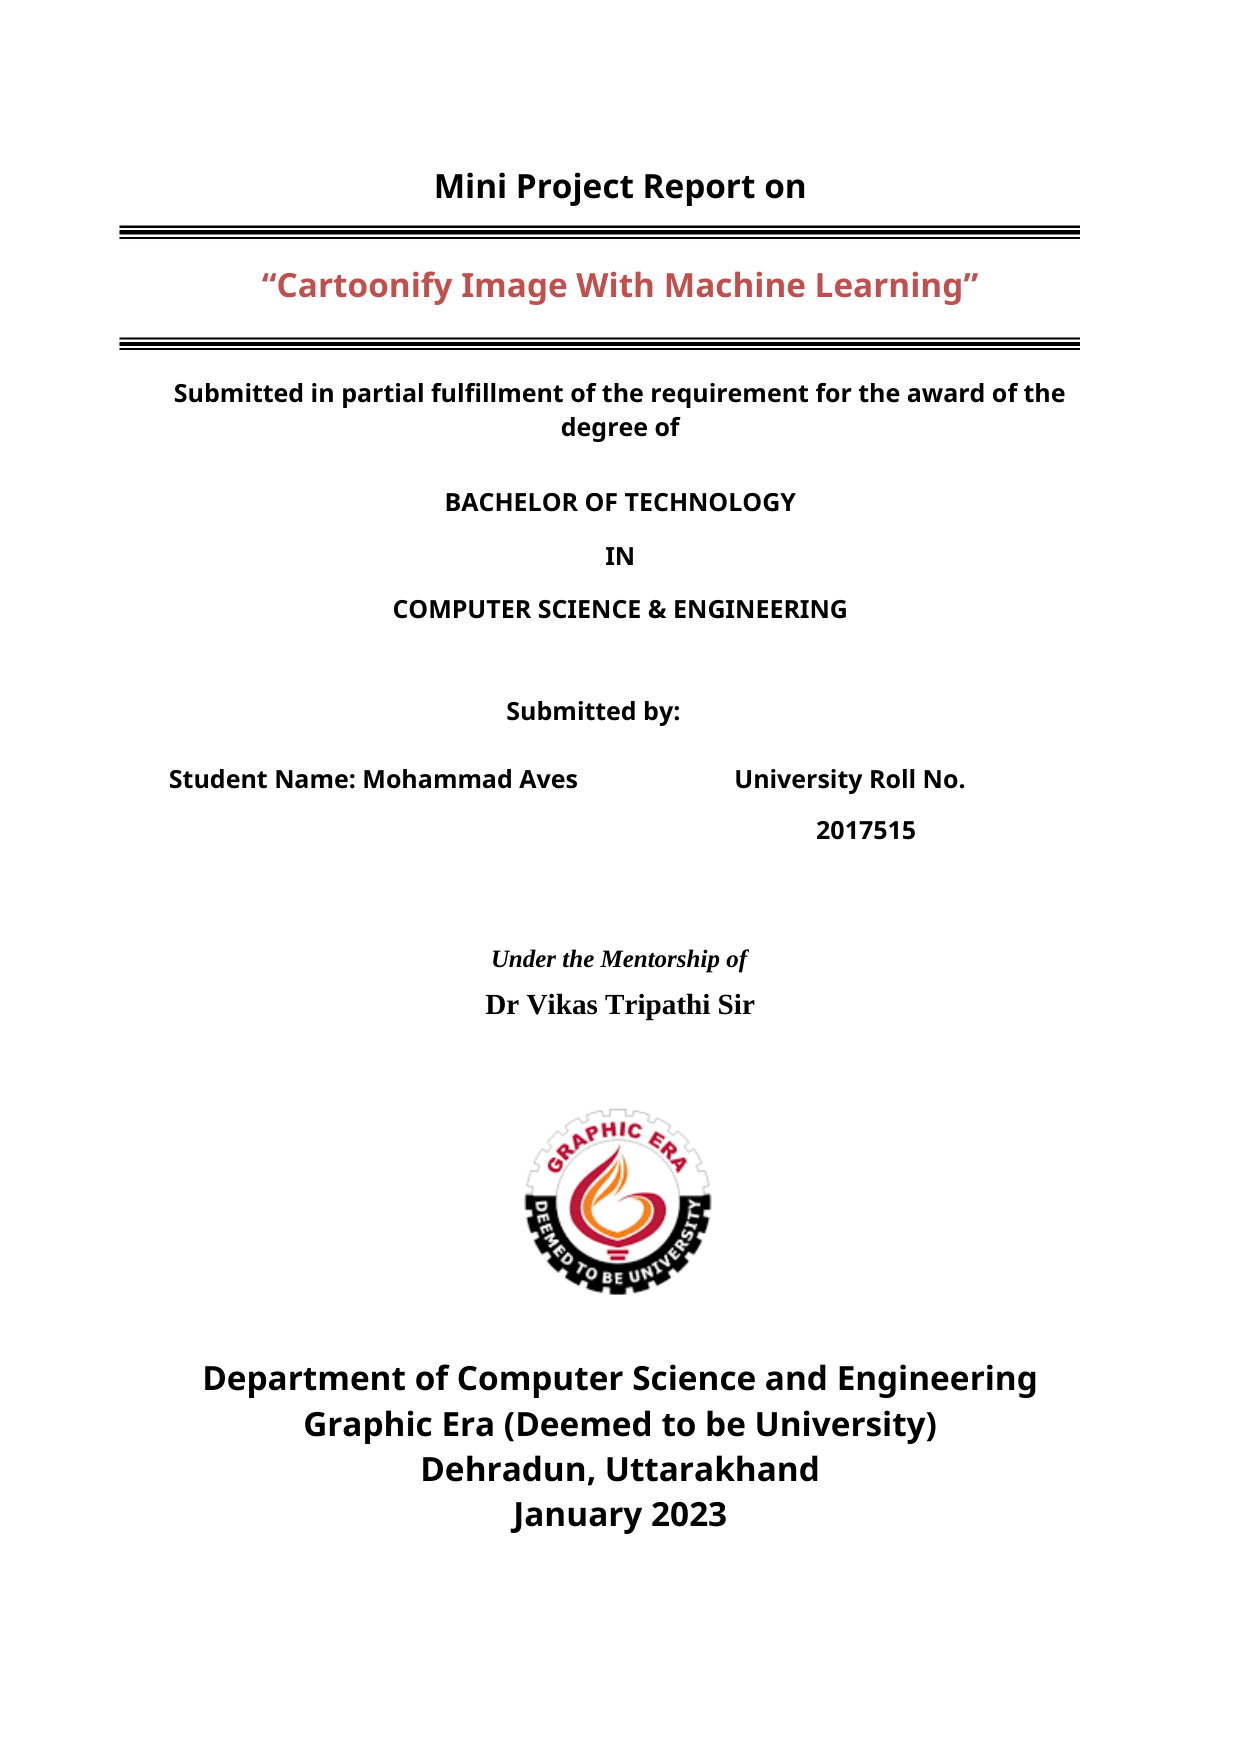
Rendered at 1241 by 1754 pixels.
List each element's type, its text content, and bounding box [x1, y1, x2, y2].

text “Cartoonify Image With Machine Learning” [150, 261, 1090, 307]
text Department of Computer Science and Engineering [150, 1355, 1090, 1400]
text Graphic Era (Deemed to be University) [150, 1400, 1090, 1446]
text Student Name: Mohammad Aves University Roll No. [169, 762, 1090, 796]
text Submitted by: [506, 694, 1090, 728]
text BACHELOR OF TECHNOLOGY [150, 485, 1090, 519]
text January 2023 [150, 1491, 1090, 1537]
text Submitted in partial fulfillment of the requirement for the award of the degree of [150, 375, 1090, 443]
text COMPUTER SCIENCE & ENGINEERING [150, 592, 1090, 626]
text Dr Vikas Tripathi Sir [150, 987, 1090, 1021]
picture [520, 1106, 720, 1298]
text Under the Mentorship of [150, 944, 1090, 973]
text 2017515 [150, 813, 1090, 847]
picture [117, 223, 1082, 241]
text IN [150, 538, 1090, 572]
text Mini Project Report on [150, 162, 1090, 208]
picture [117, 335, 1082, 352]
text Dehradun, Uttarakhand [150, 1446, 1090, 1491]
